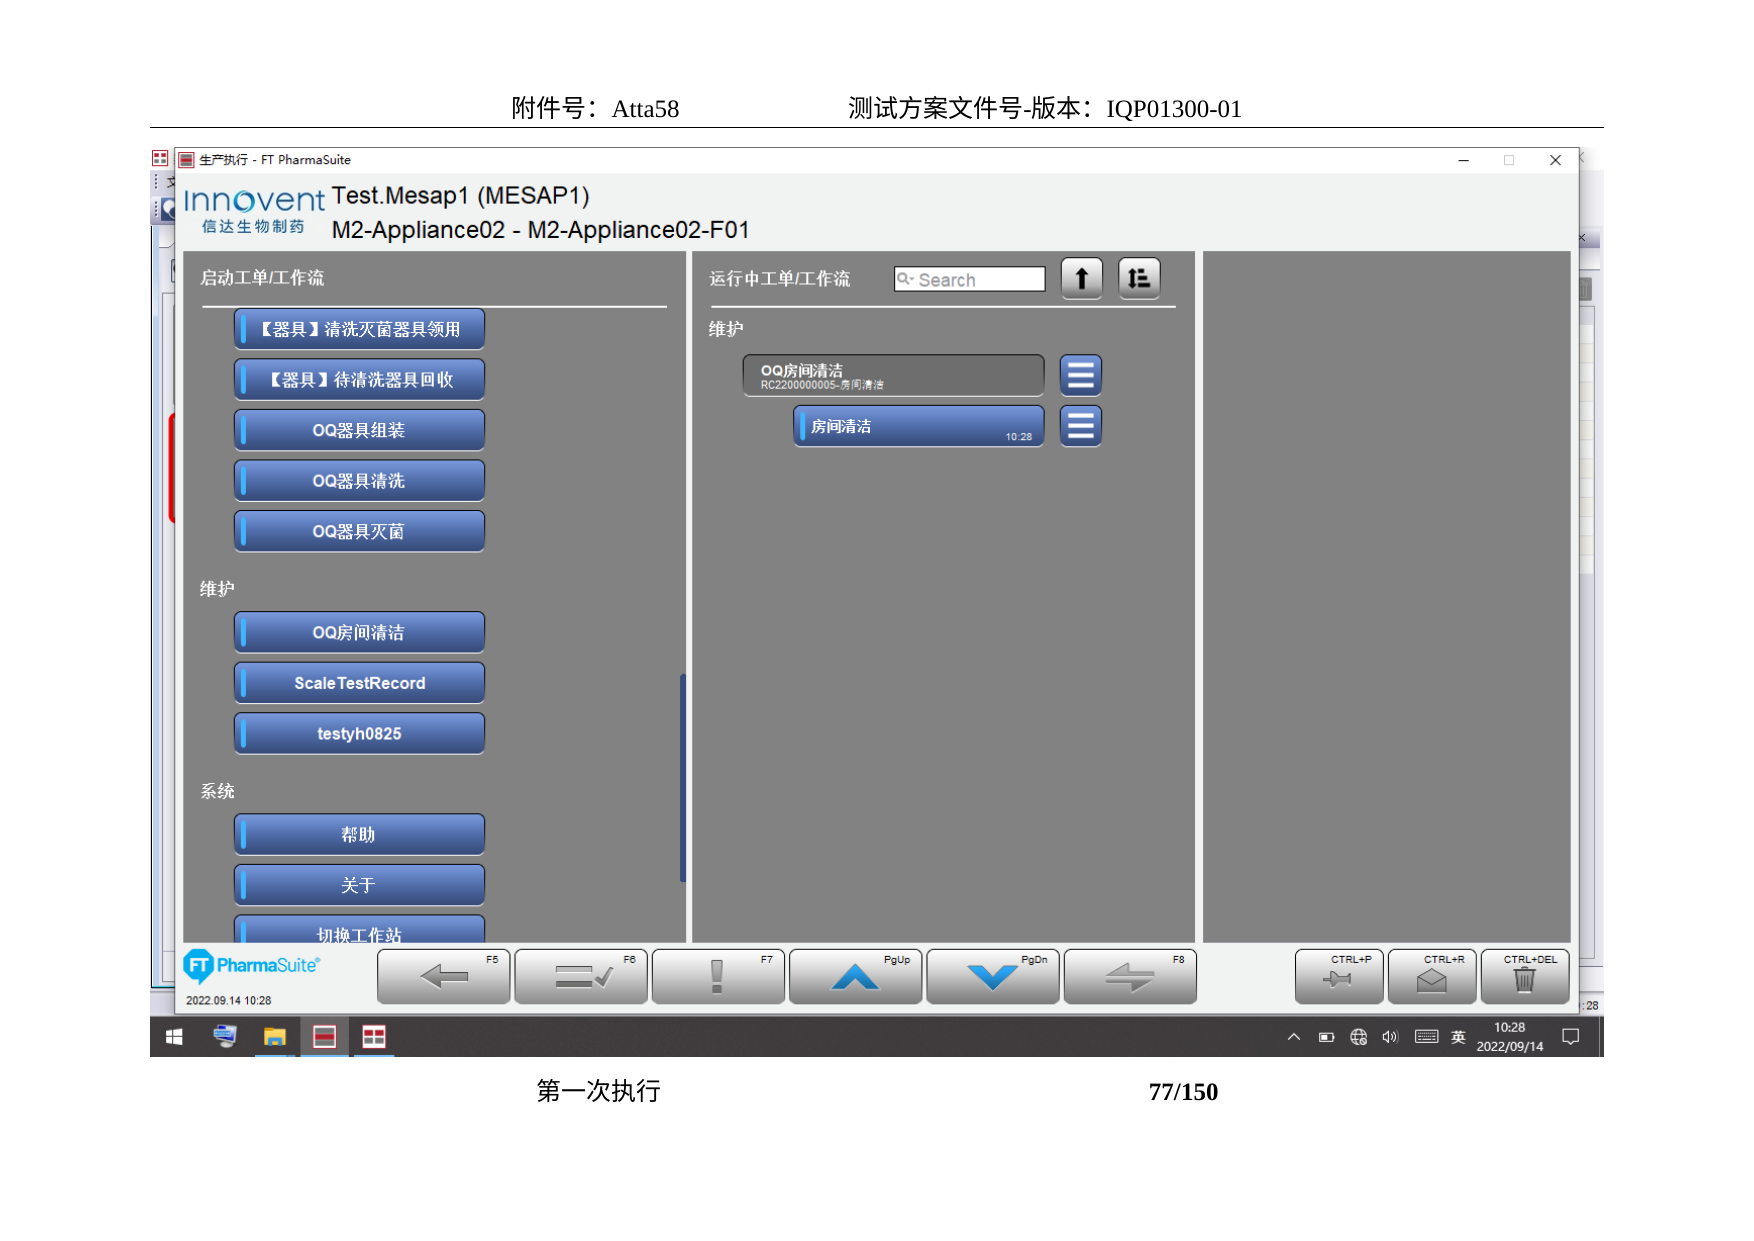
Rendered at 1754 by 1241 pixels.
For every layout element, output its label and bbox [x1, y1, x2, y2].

picture [150, 147, 1604, 1057]
